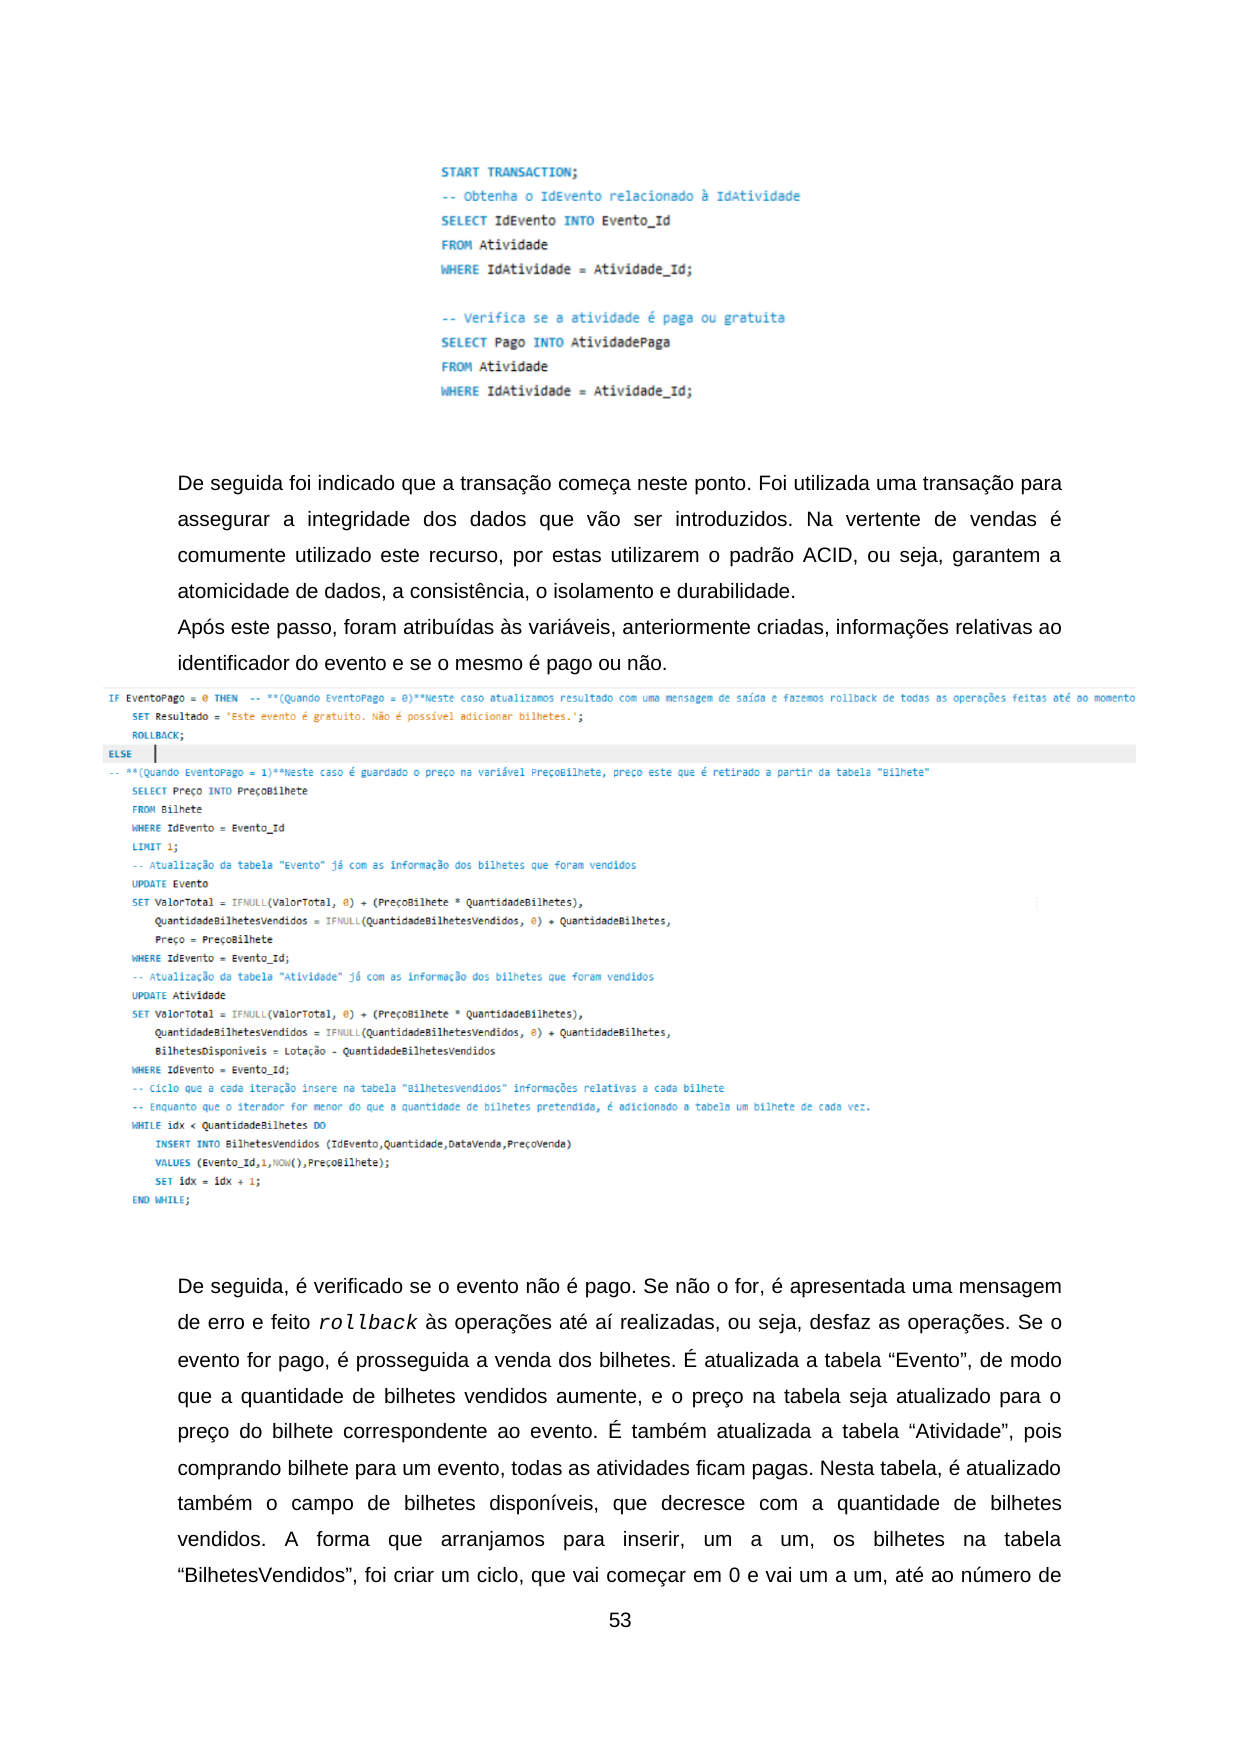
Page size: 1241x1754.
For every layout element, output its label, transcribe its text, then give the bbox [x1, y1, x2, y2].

picture [101, 687, 1137, 1206]
text De seguida foi indicado que a transação começa neste ponto. Foi utilizada uma transação para assegurar a integridade dos dados que vão ser introduzidos. Na vertente de vendas é comumente utilizado este recurso, por estas utilizarem o padrão ACID, ou seja, garantem a atomicidade de dados, a consistência, o isolamento e durabilidade. [177, 471, 1063, 603]
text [177, 1274, 1063, 1587]
picture [432, 161, 804, 408]
text Após este passo, foram atribuídas às variáveis, anteriormente criadas, informações relativas ao identificador do evento e se o mesmo é pago ou não. [177, 615, 1063, 675]
